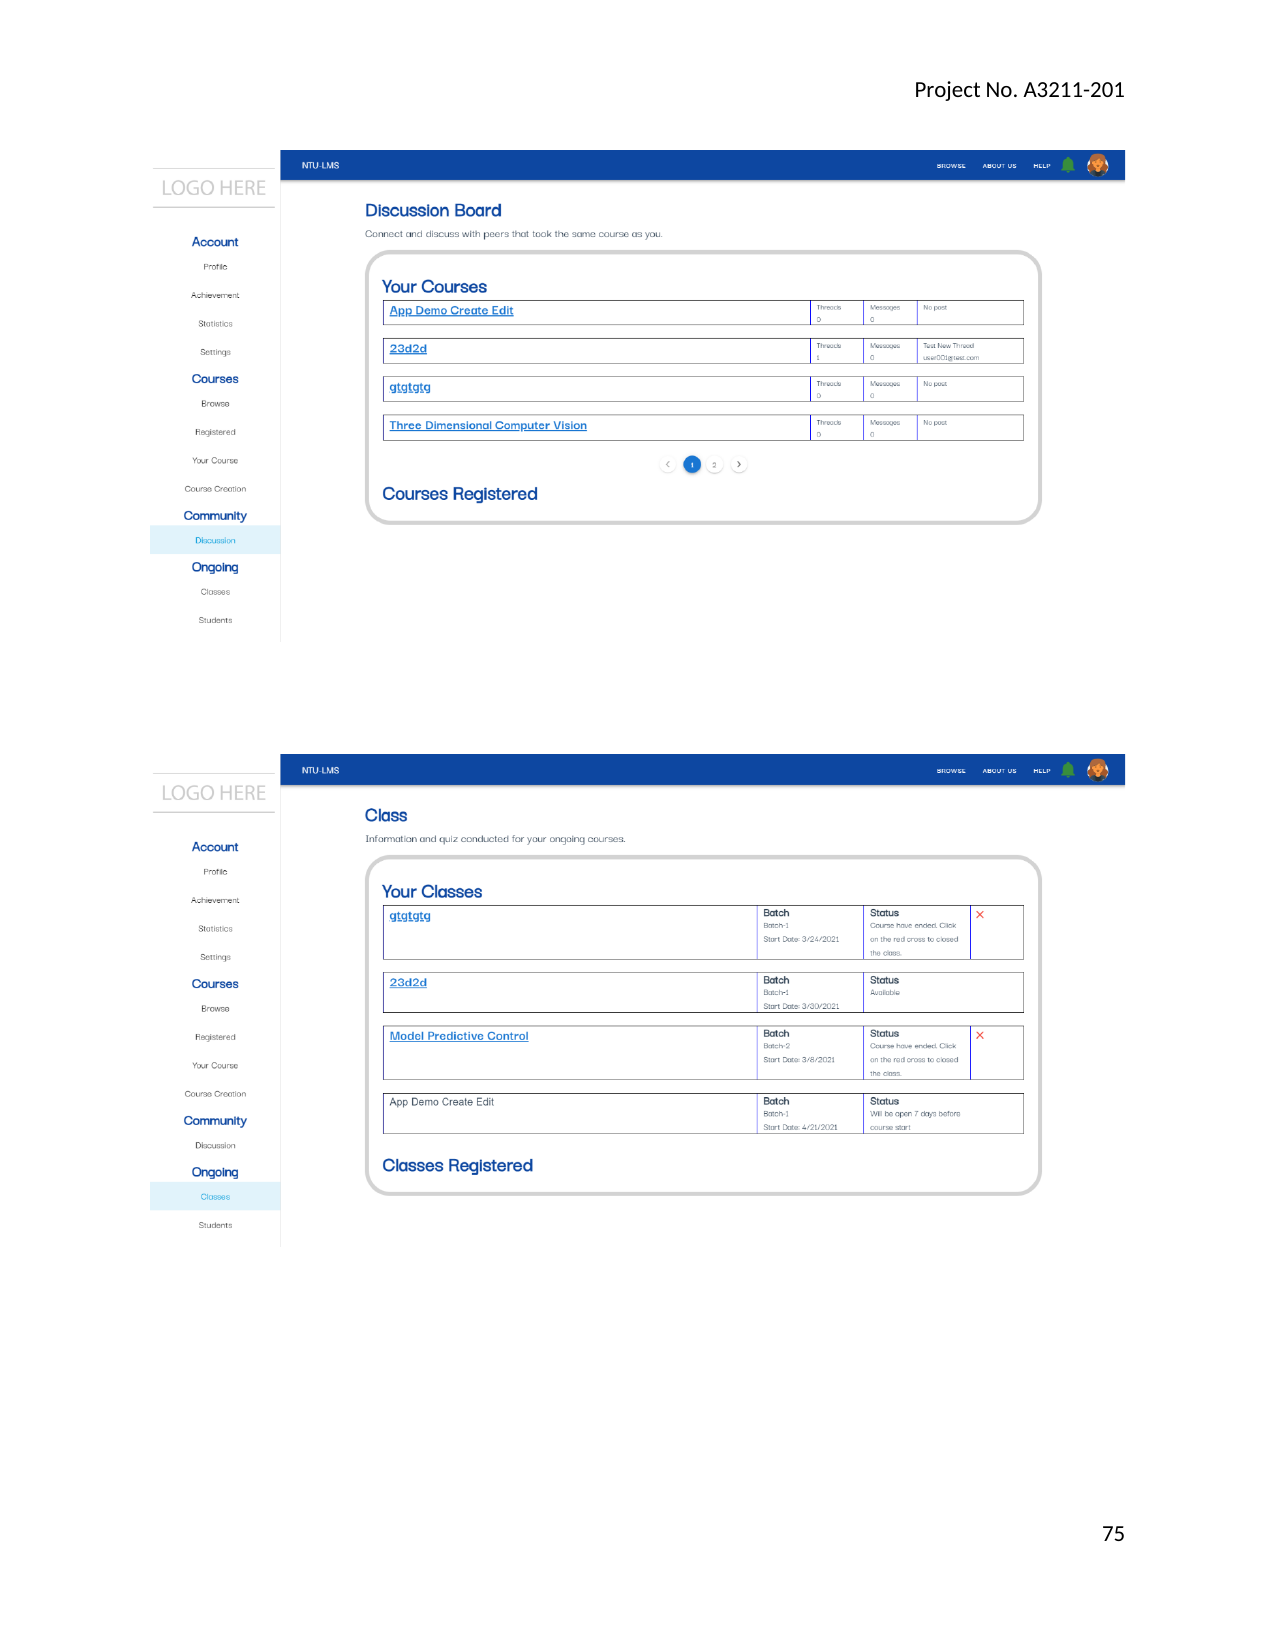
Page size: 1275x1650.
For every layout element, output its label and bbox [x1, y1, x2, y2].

picture [150, 754, 1125, 1247]
picture [150, 150, 1125, 642]
